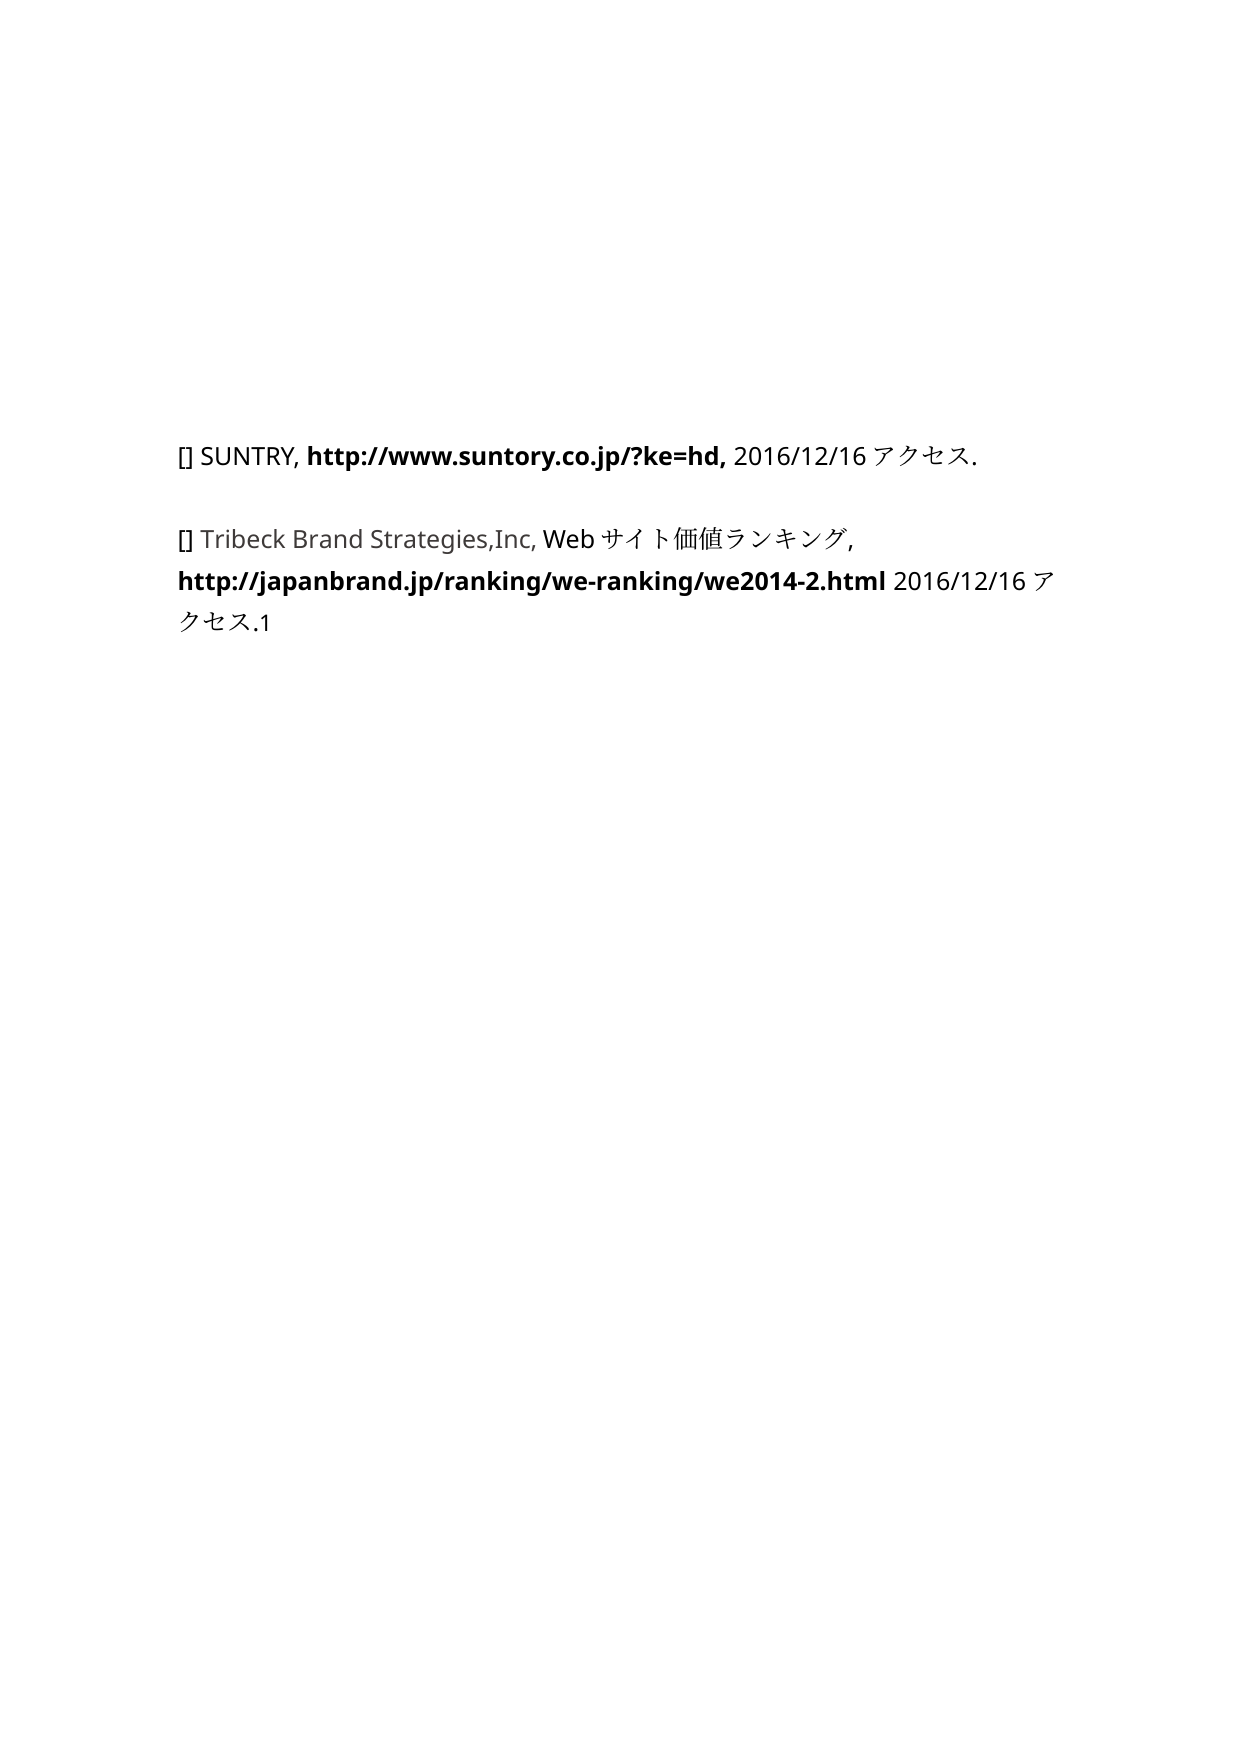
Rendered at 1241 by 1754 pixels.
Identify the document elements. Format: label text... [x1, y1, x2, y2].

text [] Tribeck Brand Strategies,Inc, Webサイト価値ランキング, http://japanbrand.jp/ranking/we-ranking/we2014-2.html 2016/12/16アクセス.1 [177, 517, 1063, 642]
text [] SUNTRY, http://www.suntory.co.jp/?ke=hd, 2016/12/16アクセス. [177, 433, 1063, 475]
